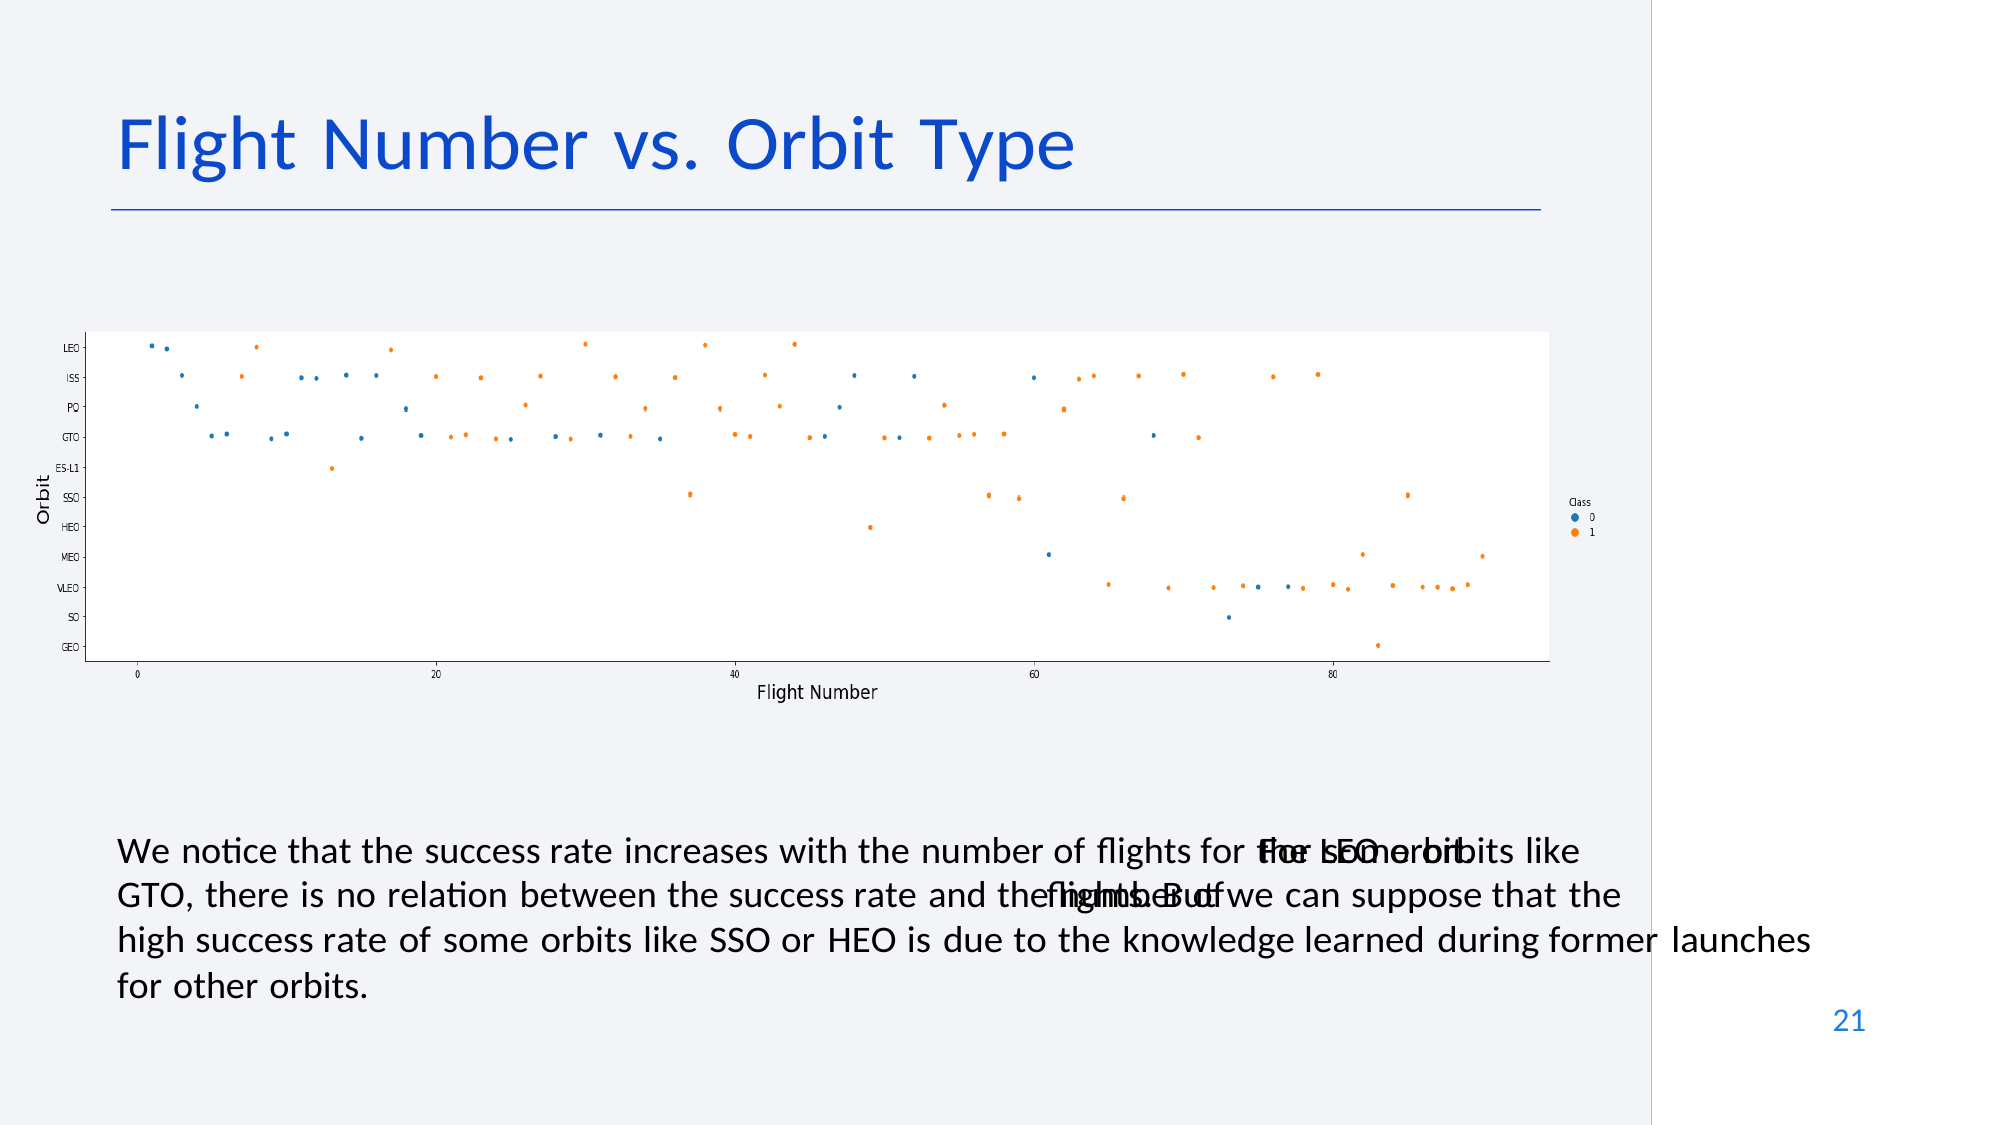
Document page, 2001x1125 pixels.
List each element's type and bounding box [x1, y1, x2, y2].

picture [0, 0, 1652, 1125]
